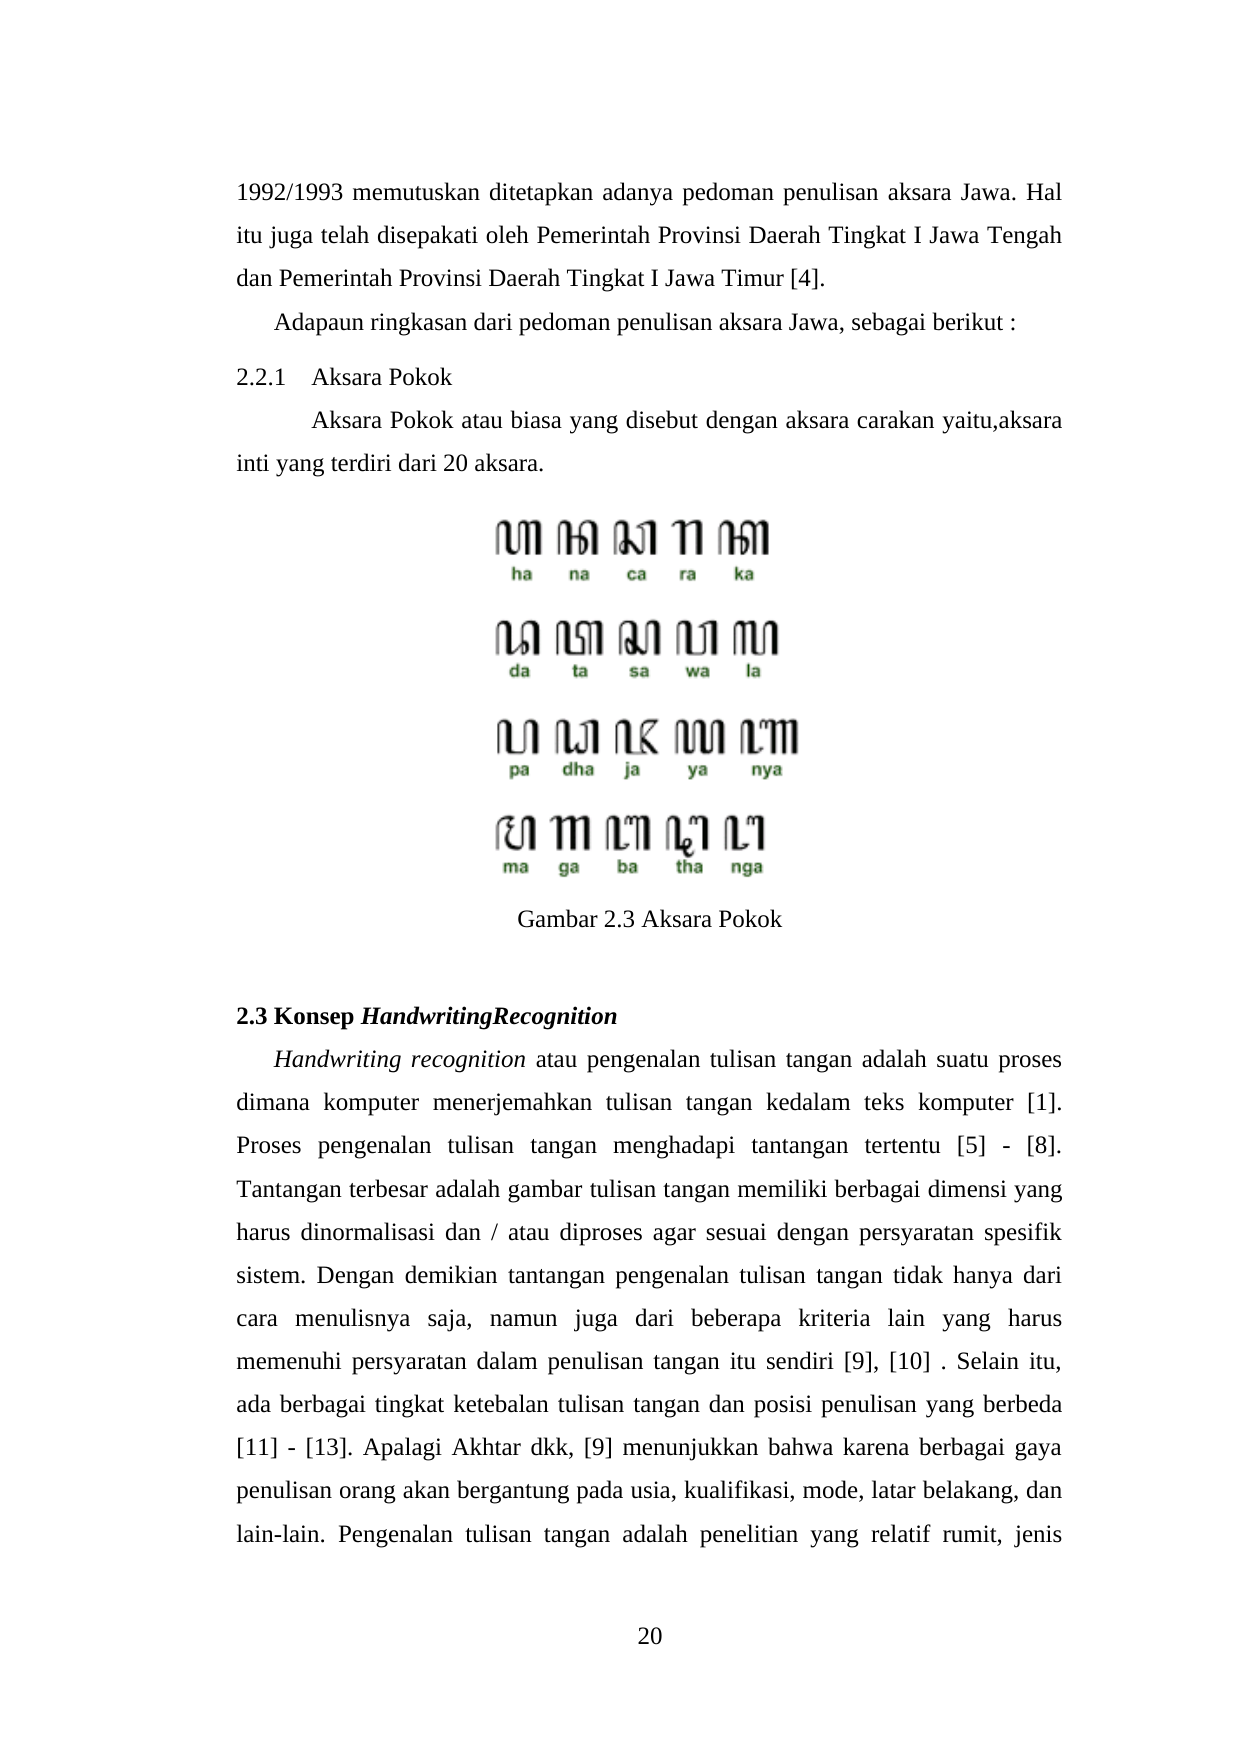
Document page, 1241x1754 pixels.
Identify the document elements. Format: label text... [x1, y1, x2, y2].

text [236, 177, 1063, 292]
text Adapaun ringkasan dari pedoman penulisan aksara Jawa, sebagai berikut : [236, 307, 1063, 335]
text Aksara Pokok atau biasa yang disebut dengan aksara carakan yaitu,aksara inti yang terdiri dari 20 aksara. [236, 405, 1063, 477]
text Aksara Pokok [236, 362, 1063, 391]
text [236, 1044, 1063, 1547]
picture [487, 501, 812, 890]
subtitle Konsep HandwritingRecognition [236, 1001, 1063, 1030]
